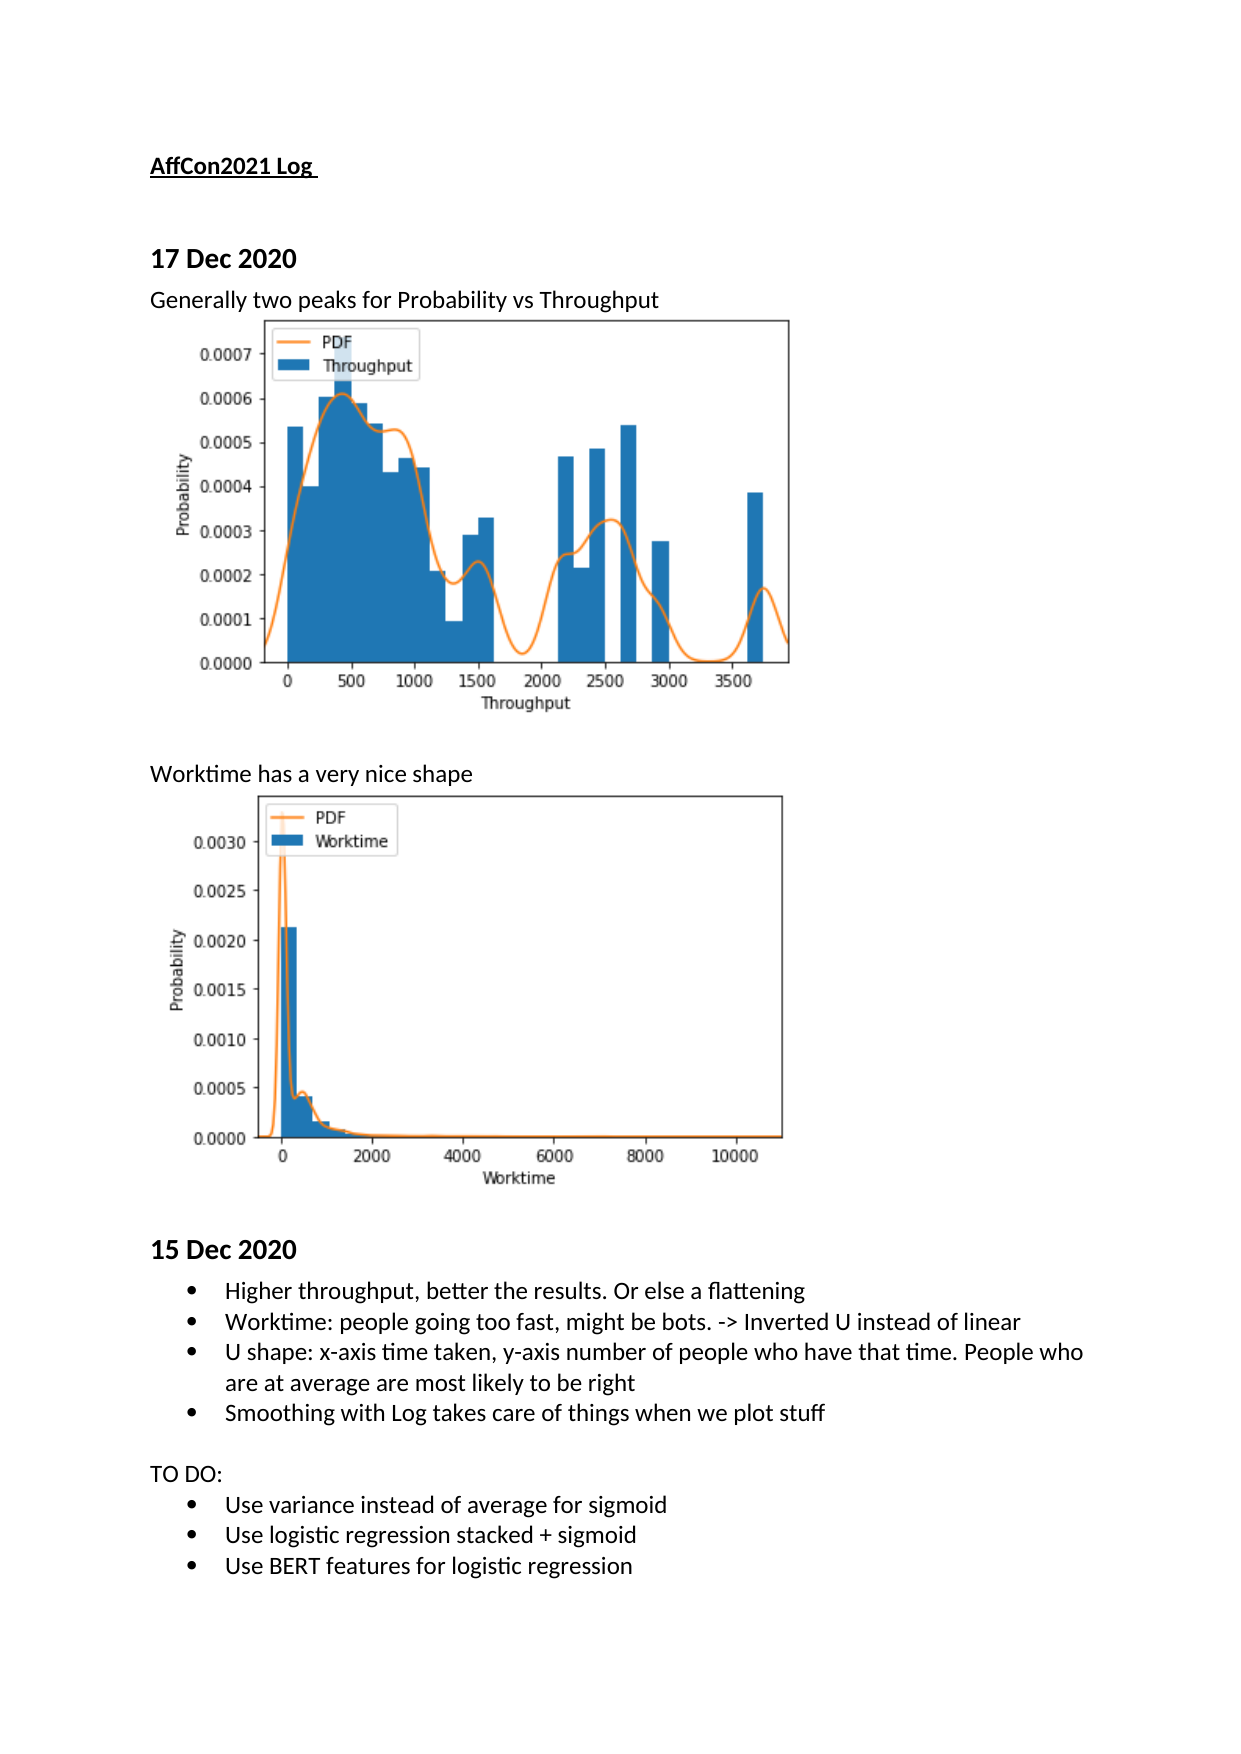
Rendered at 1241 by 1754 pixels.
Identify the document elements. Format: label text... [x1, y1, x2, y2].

list Higher throughput, better the results. Or else a flattening [187, 1275, 1090, 1306]
list Use variance instead of average for sigmoid [187, 1489, 1090, 1519]
text TO DO: [150, 1458, 1090, 1489]
picture [150, 788, 852, 1203]
text Generally two peaks for Probability vs Throughput [150, 284, 1090, 315]
subtitle 17 Dec 2020 [150, 240, 1090, 276]
list Smoothing with Log takes care of things when we plot stuff [187, 1397, 1090, 1428]
list Use BERT features for logistic regression [187, 1550, 1090, 1581]
list U shape: x-axis time taken, y-axis number of people who have that time. People who are at average are most likely to be right [187, 1336, 1090, 1397]
picture [150, 314, 843, 728]
list Use logistic regression stacked + sigmoid [187, 1519, 1090, 1550]
text AffCon2021 Log [150, 150, 1090, 181]
list Worktime: people going too fast, might be bots. -> Inverted U instead of linear [187, 1306, 1090, 1336]
text Worktime has a very nice shape [150, 758, 1090, 788]
subtitle 15 Dec 2020 [150, 1231, 1090, 1267]
